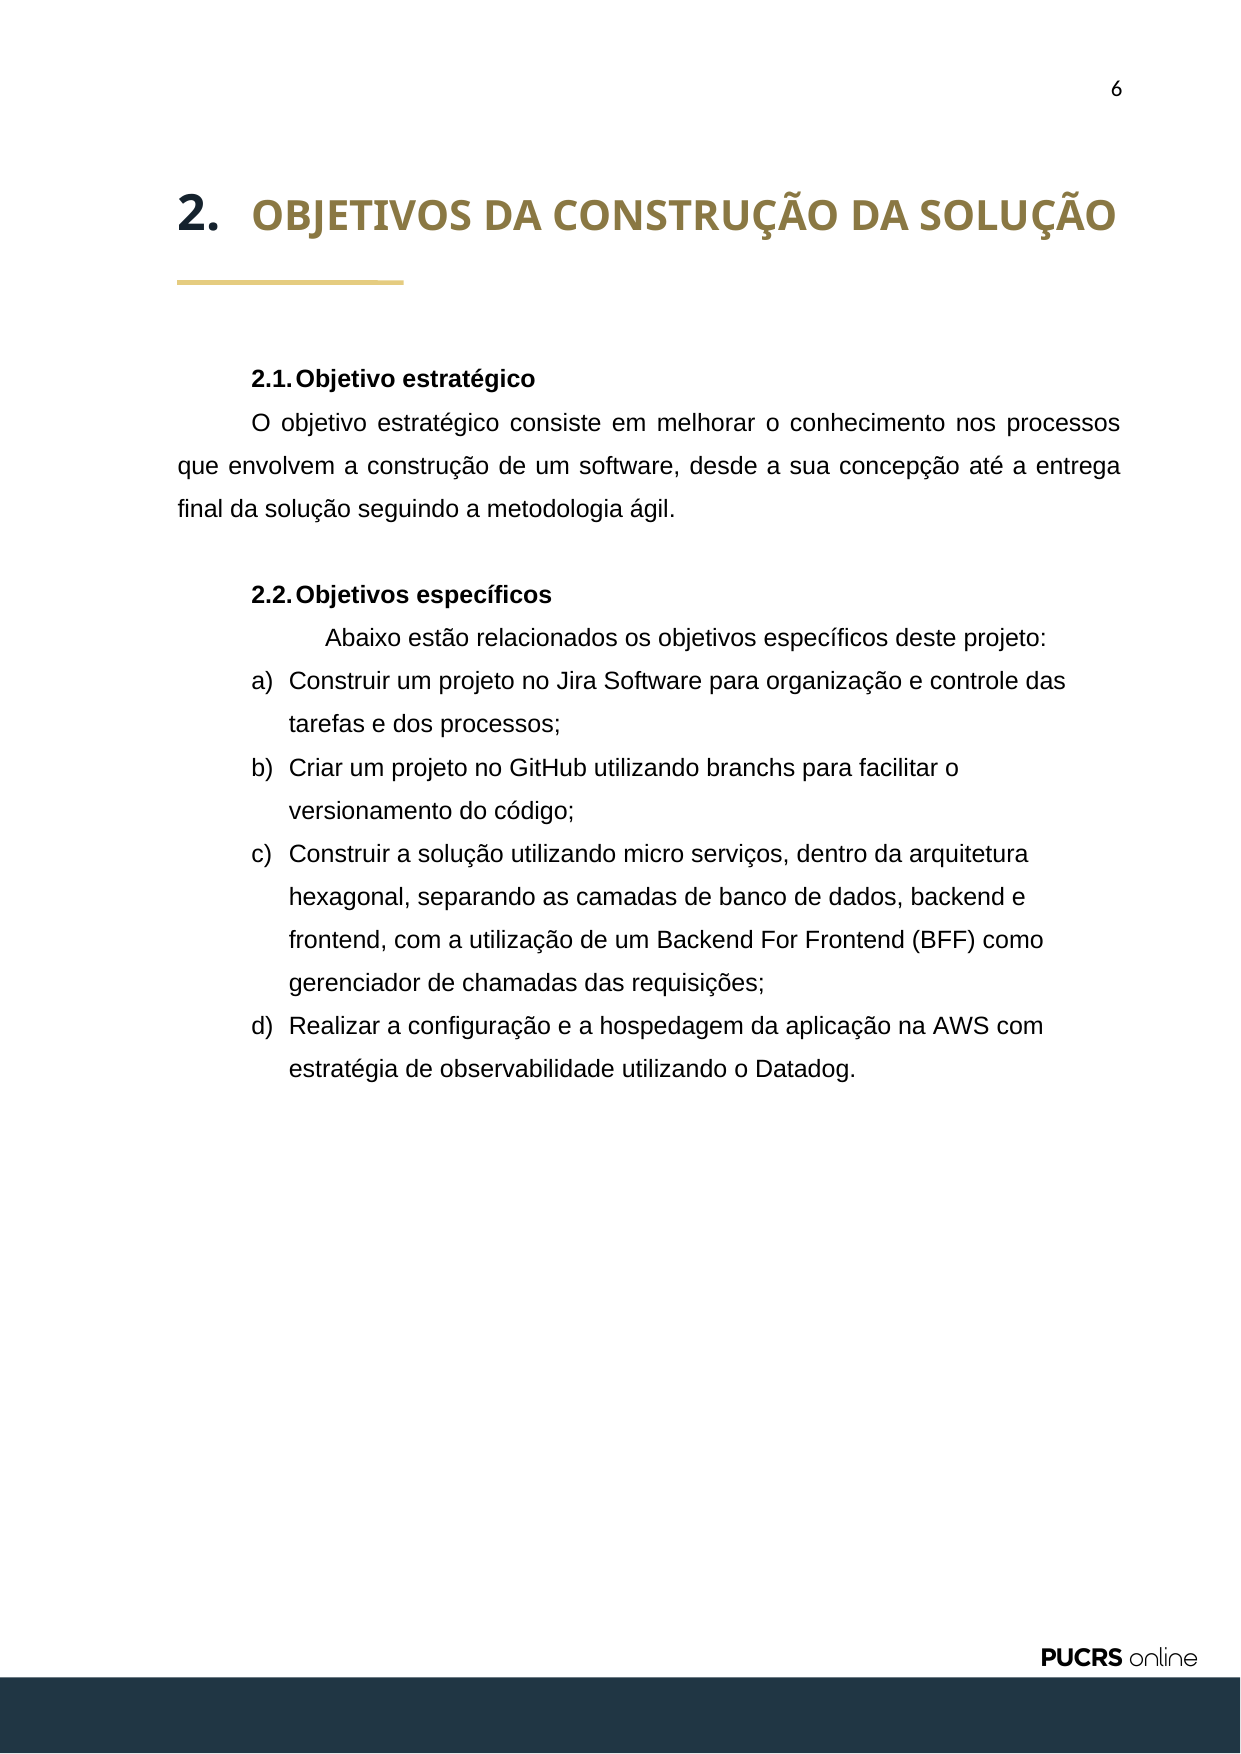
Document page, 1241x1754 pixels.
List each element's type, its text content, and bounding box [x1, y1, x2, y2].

list Realizar a configuração e a hospedagem da aplicação na AWS com estratégia de observabilidade utilizando o Datadog. [251, 1011, 1122, 1083]
list Construir a solução utilizando micro serviços, dentro da arquitetura hexagonal, separando as camadas de banco de dados, backend e frontend, com a utilização de um Backend For Frontend (BFF) como gerenciador de chamadas das requisições; [251, 839, 1122, 997]
text Abaixo estão relacionados os objetivos específicos deste projeto: [251, 623, 1122, 652]
list Criar um projeto no GitHub utilizando branchs para facilitar o versionamento do código; [251, 753, 1122, 824]
list Construir um projeto no Jira Software para organização e controle das tarefas e dos processos; [251, 666, 1122, 738]
subtitle Objetivos da construção da solução [177, 177, 1122, 245]
text O objetivo estratégico consiste em melhorar o conhecimento nos processos que envolvem a construção de um software, desde a sua concepção até a entrega final da solução seguindo a metodologia ágil. [177, 408, 1122, 523]
subtitle Objetivo estratégico [251, 364, 1122, 393]
subtitle Objetivos específicos [251, 580, 1122, 609]
picture [1040, 1646, 1198, 1668]
